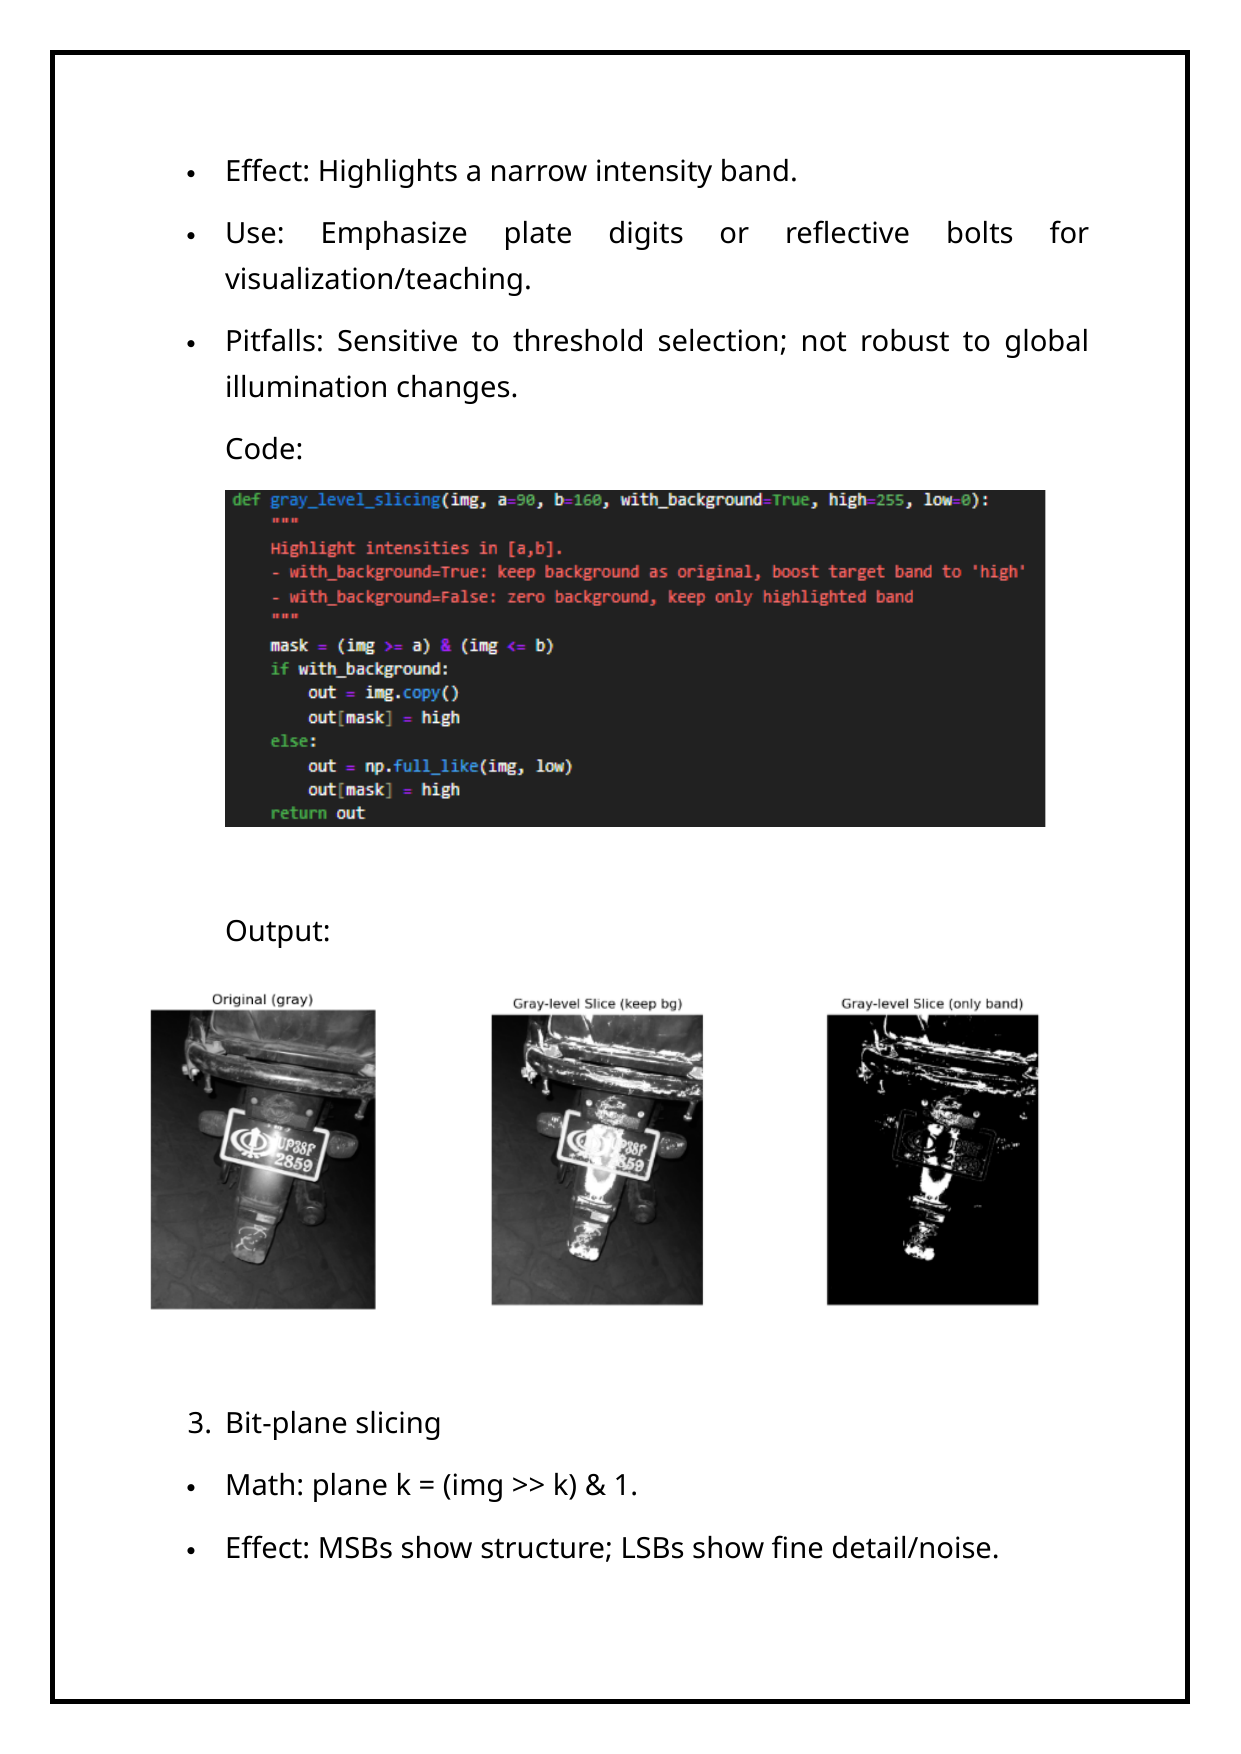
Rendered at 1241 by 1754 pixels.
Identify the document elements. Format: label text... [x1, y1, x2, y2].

list Math: plane k = (img >> k) & 1. [187, 1464, 1090, 1504]
text Code: [225, 428, 1090, 468]
list Effect: Highlights a narrow intensity band. [187, 150, 1090, 190]
list Use: Emphasize plate digits or reflective bolts for visualization/teaching. [187, 212, 1090, 298]
list Pitfalls: Sensitive to threshold selection; not robust to global illumination changes. [187, 320, 1090, 406]
picture [150, 988, 380, 1312]
picture [225, 490, 1046, 827]
list Bit-plane slicing [187, 1402, 1090, 1442]
text Output: [225, 910, 1090, 950]
picture [482, 990, 1042, 1308]
list Effect: MSBs show structure; LSBs show fine detail/noise. [187, 1527, 1090, 1567]
